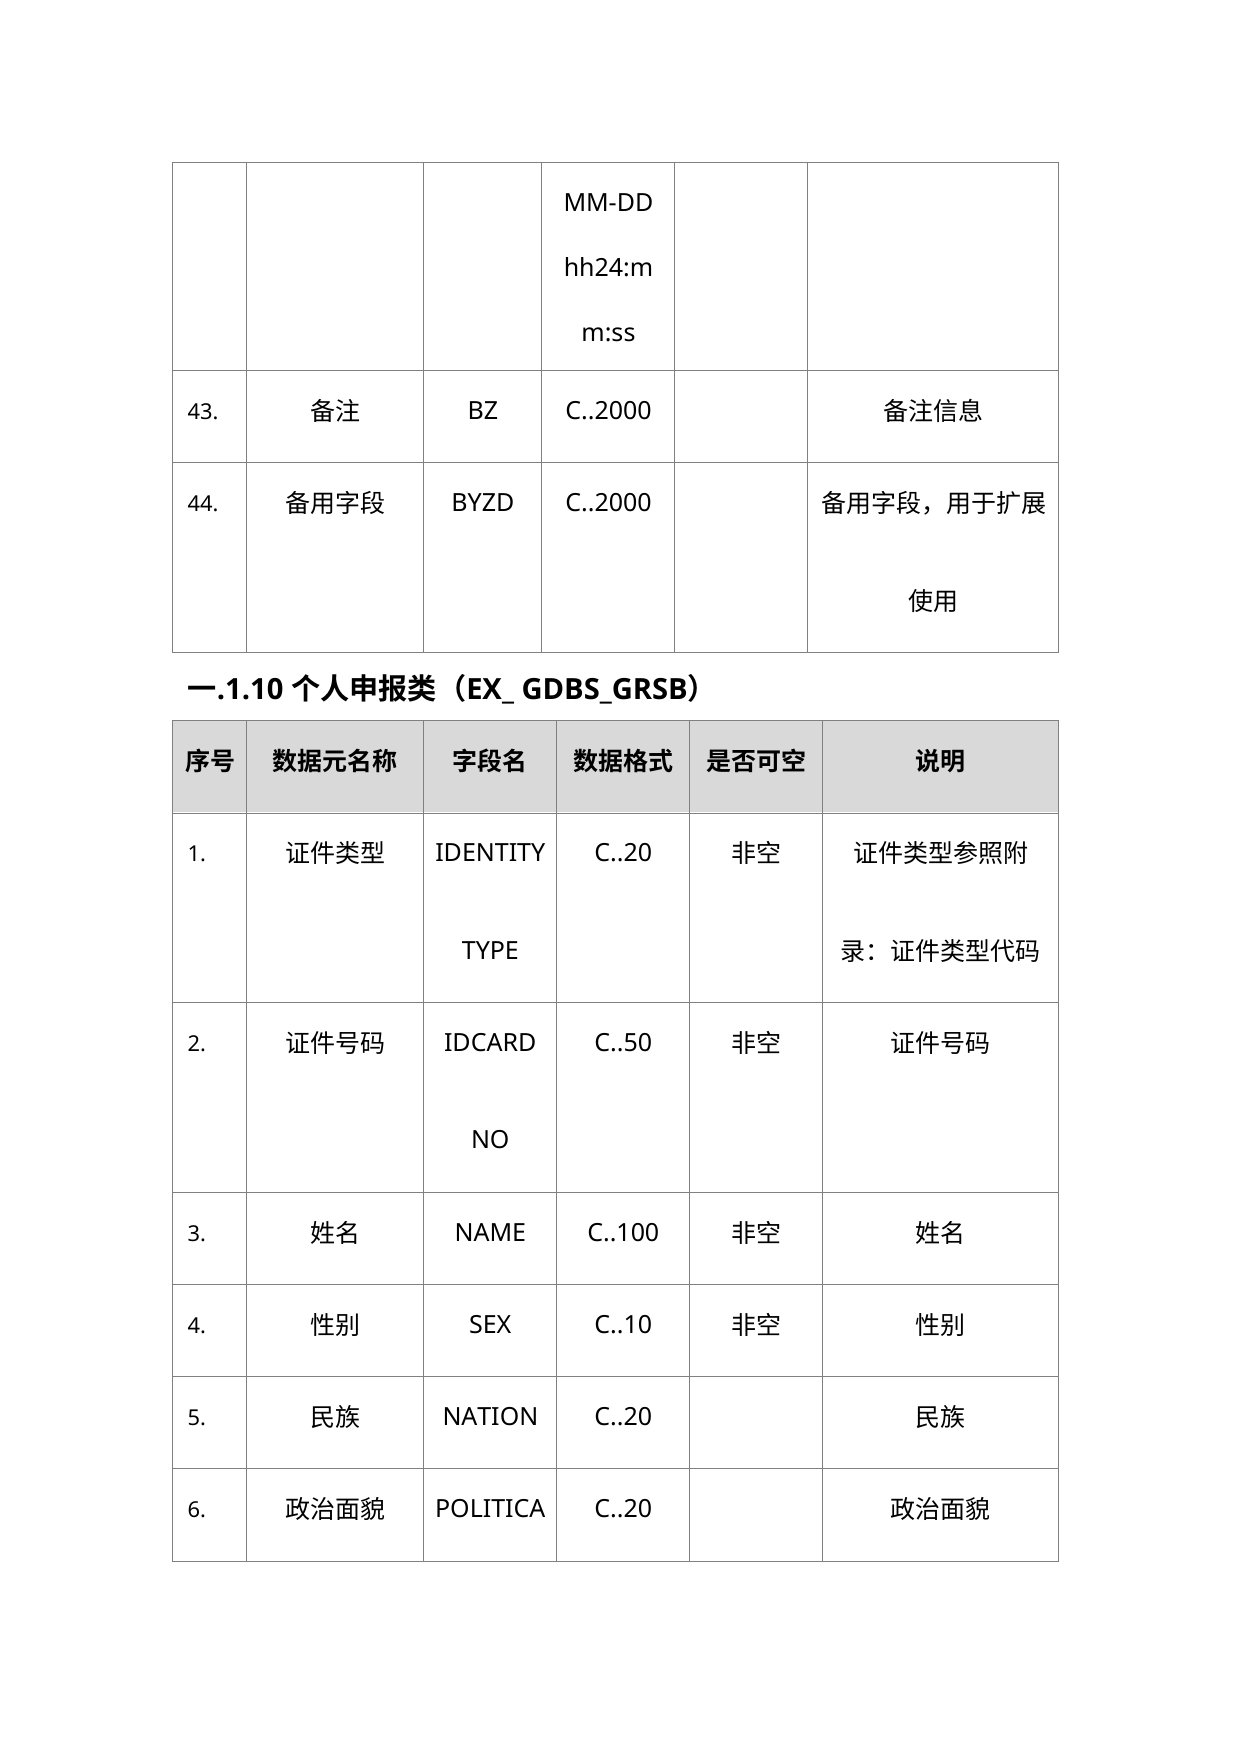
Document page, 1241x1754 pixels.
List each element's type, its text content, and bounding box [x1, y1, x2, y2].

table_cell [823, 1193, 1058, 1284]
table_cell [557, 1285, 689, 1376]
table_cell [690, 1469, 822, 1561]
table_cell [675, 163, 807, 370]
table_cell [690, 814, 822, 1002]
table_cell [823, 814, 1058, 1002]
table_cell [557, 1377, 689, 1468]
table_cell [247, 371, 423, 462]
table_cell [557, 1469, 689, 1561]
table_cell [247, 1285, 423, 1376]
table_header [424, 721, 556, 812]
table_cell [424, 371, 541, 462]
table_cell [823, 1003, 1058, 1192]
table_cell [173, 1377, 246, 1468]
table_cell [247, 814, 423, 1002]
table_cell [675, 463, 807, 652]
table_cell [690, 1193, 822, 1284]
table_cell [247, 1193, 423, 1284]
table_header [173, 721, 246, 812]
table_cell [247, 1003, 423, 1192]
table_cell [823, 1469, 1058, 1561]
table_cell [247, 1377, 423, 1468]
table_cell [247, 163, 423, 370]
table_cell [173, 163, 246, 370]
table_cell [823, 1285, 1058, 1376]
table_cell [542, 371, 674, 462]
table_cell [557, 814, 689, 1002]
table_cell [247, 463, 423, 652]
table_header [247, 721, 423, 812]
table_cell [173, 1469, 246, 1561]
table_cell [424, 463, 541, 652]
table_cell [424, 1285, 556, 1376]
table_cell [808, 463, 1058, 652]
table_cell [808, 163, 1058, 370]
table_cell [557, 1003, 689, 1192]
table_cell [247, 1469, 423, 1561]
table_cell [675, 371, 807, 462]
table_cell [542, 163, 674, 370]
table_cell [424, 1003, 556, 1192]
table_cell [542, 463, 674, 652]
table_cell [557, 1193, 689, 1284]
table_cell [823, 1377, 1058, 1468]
subtitle 个人申报类（EX_ GDBS_GRSB） [187, 665, 1053, 708]
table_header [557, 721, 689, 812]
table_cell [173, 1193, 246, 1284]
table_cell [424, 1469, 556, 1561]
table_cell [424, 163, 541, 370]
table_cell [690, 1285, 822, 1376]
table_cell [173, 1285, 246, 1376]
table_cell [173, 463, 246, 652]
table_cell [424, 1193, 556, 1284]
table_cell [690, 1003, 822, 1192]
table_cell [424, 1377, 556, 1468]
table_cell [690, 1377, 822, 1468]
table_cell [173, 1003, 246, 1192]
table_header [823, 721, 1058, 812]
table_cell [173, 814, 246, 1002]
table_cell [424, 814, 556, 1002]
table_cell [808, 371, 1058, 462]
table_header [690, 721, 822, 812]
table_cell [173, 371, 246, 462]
